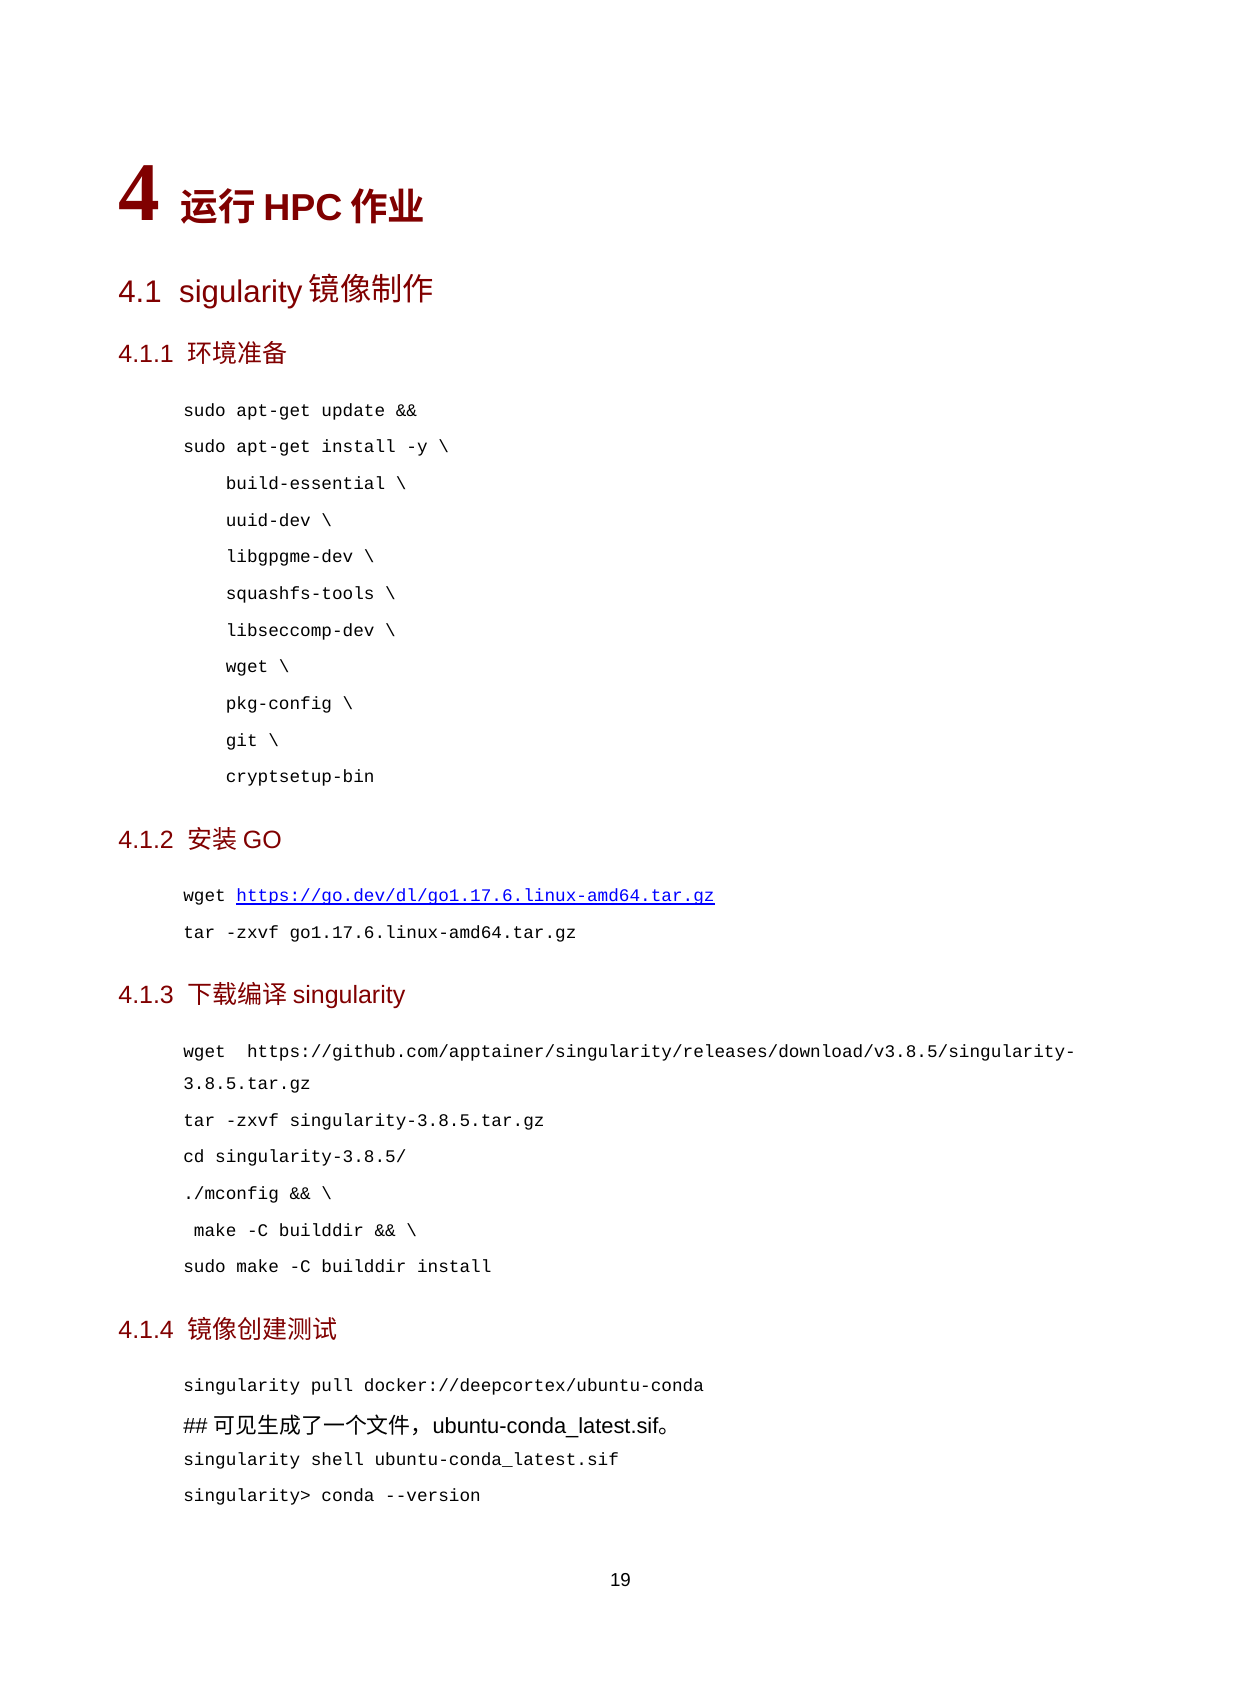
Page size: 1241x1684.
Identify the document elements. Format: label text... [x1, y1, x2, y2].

text sudo make -C builddir install [183, 1252, 1122, 1284]
text wget https://go.dev/dl/go1.17.6.linux-amd64.tar.gz [183, 881, 1122, 913]
text build-essential \ [183, 468, 1122, 501]
text libgpgme-dev \ [183, 542, 1122, 574]
text ./mconfig && \ [183, 1178, 1122, 1211]
subtitle 镜像创建测试 [118, 1309, 1122, 1346]
text libseccomp-dev \ [183, 615, 1122, 648]
text uuid-dev \ [183, 505, 1122, 538]
text make -C builddir && \ [183, 1215, 1122, 1248]
text squashfs-tools \ [183, 578, 1122, 611]
subtitle 安装GO [118, 819, 1122, 856]
text wget https://github.com/apptainer/singularity/releases/download/v3.8.5/singularity-3.8.5.tar.gz [183, 1036, 1122, 1101]
text sudo apt-get update && [183, 395, 1122, 428]
text tar -zxvf go1.17.6.linux-amd64.tar.gz [183, 917, 1122, 950]
subtitle 环境准备 [118, 334, 1122, 370]
text cryptsetup-bin [183, 762, 1122, 794]
subtitle 下载编译singularity [118, 975, 1122, 1011]
text sudo apt-get install -y \ [183, 432, 1122, 464]
text singularity pull docker://deepcortex/ubuntu-conda [183, 1371, 1122, 1403]
text singularity shell ubuntu-conda_latest.sif [183, 1444, 1122, 1476]
text pkg-config \ [183, 688, 1122, 721]
text ## 可见生成了一个文件，ubuntu-conda_latest.sif。 [183, 1407, 1122, 1440]
text tar -zxvf singularity-3.8.5.tar.gz [183, 1105, 1122, 1138]
text singularity> conda --version [183, 1481, 1122, 1513]
subtitle 运行HPC作业 [118, 143, 1122, 239]
subtitle sigularity镜像制作 [118, 264, 1122, 309]
text git \ [183, 725, 1122, 758]
text wget \ [183, 652, 1122, 684]
text cd singularity-3.8.5/ [183, 1142, 1122, 1174]
